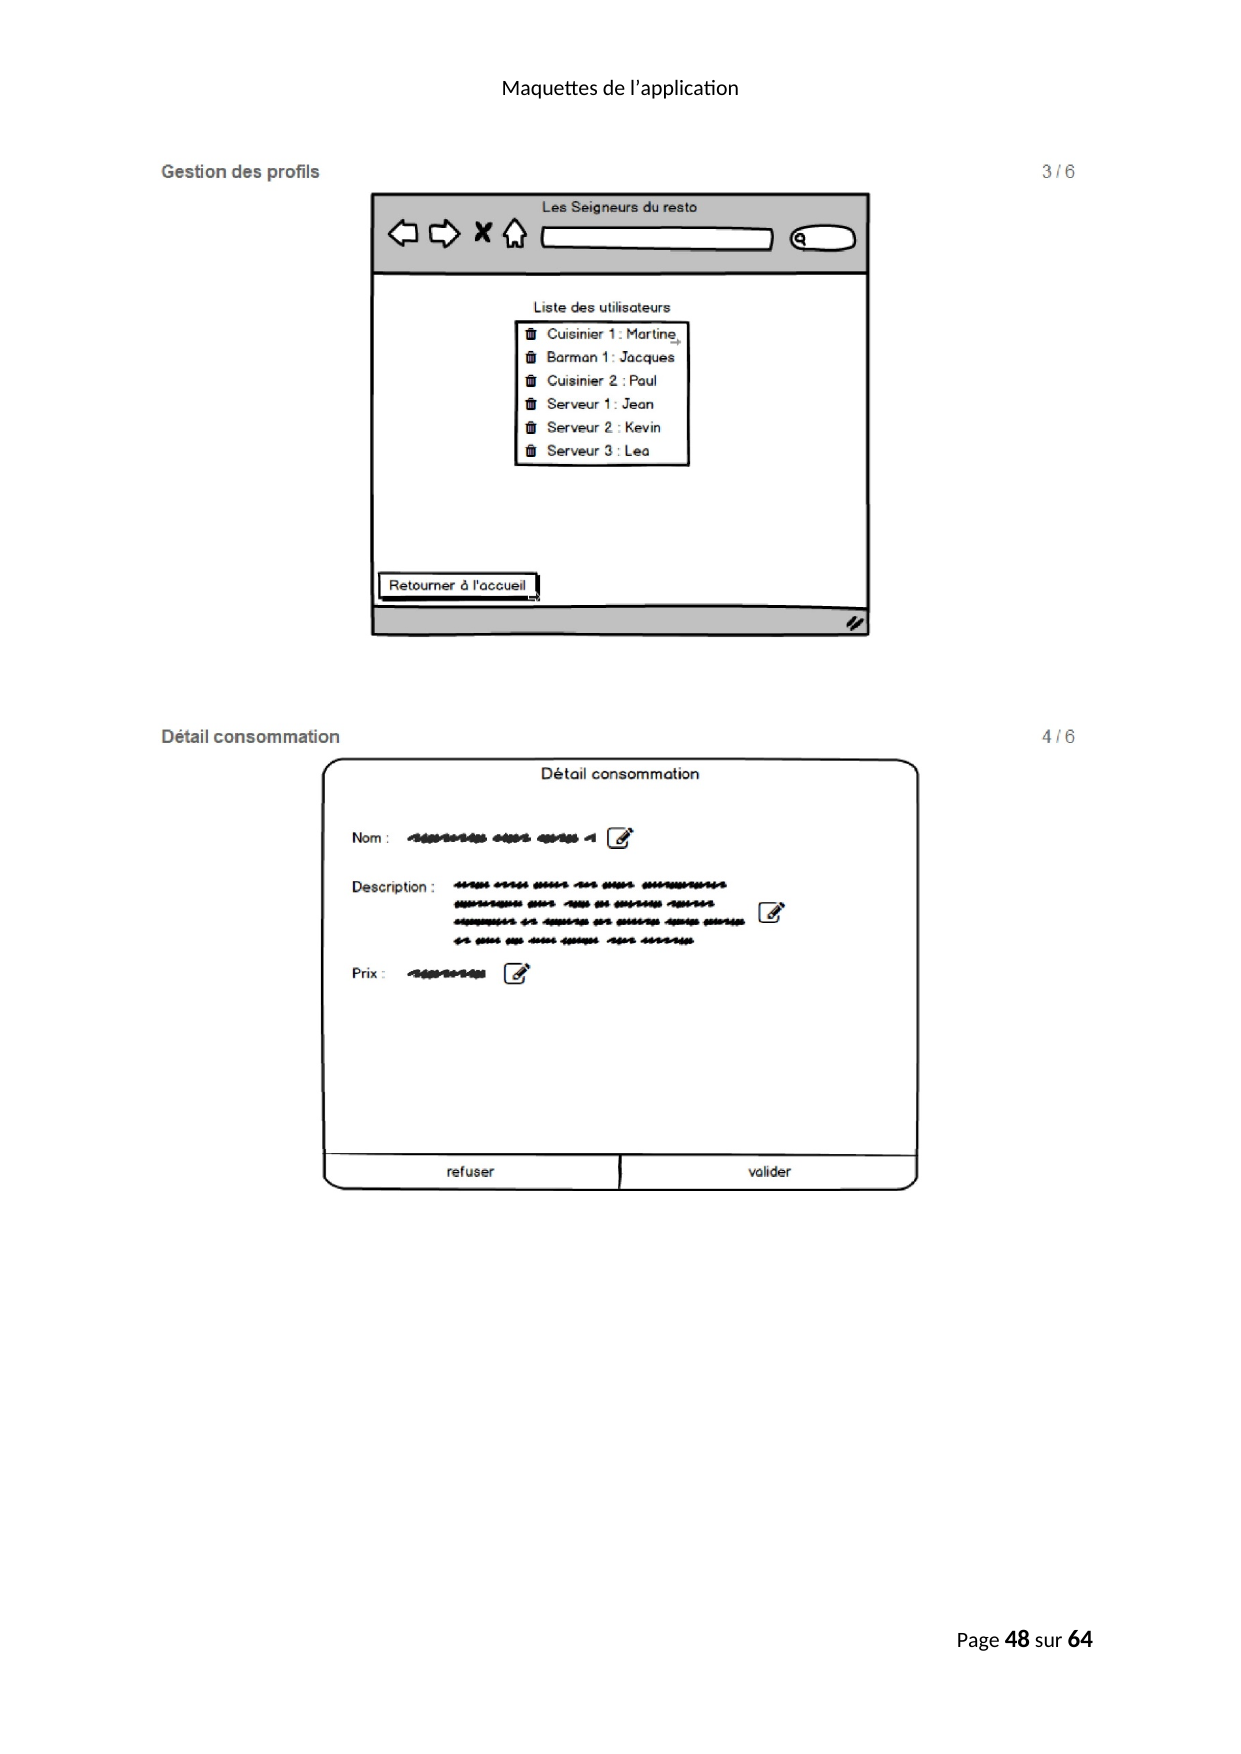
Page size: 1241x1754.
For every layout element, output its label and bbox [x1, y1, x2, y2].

picture [147, 712, 1093, 1224]
picture [147, 147, 1093, 656]
